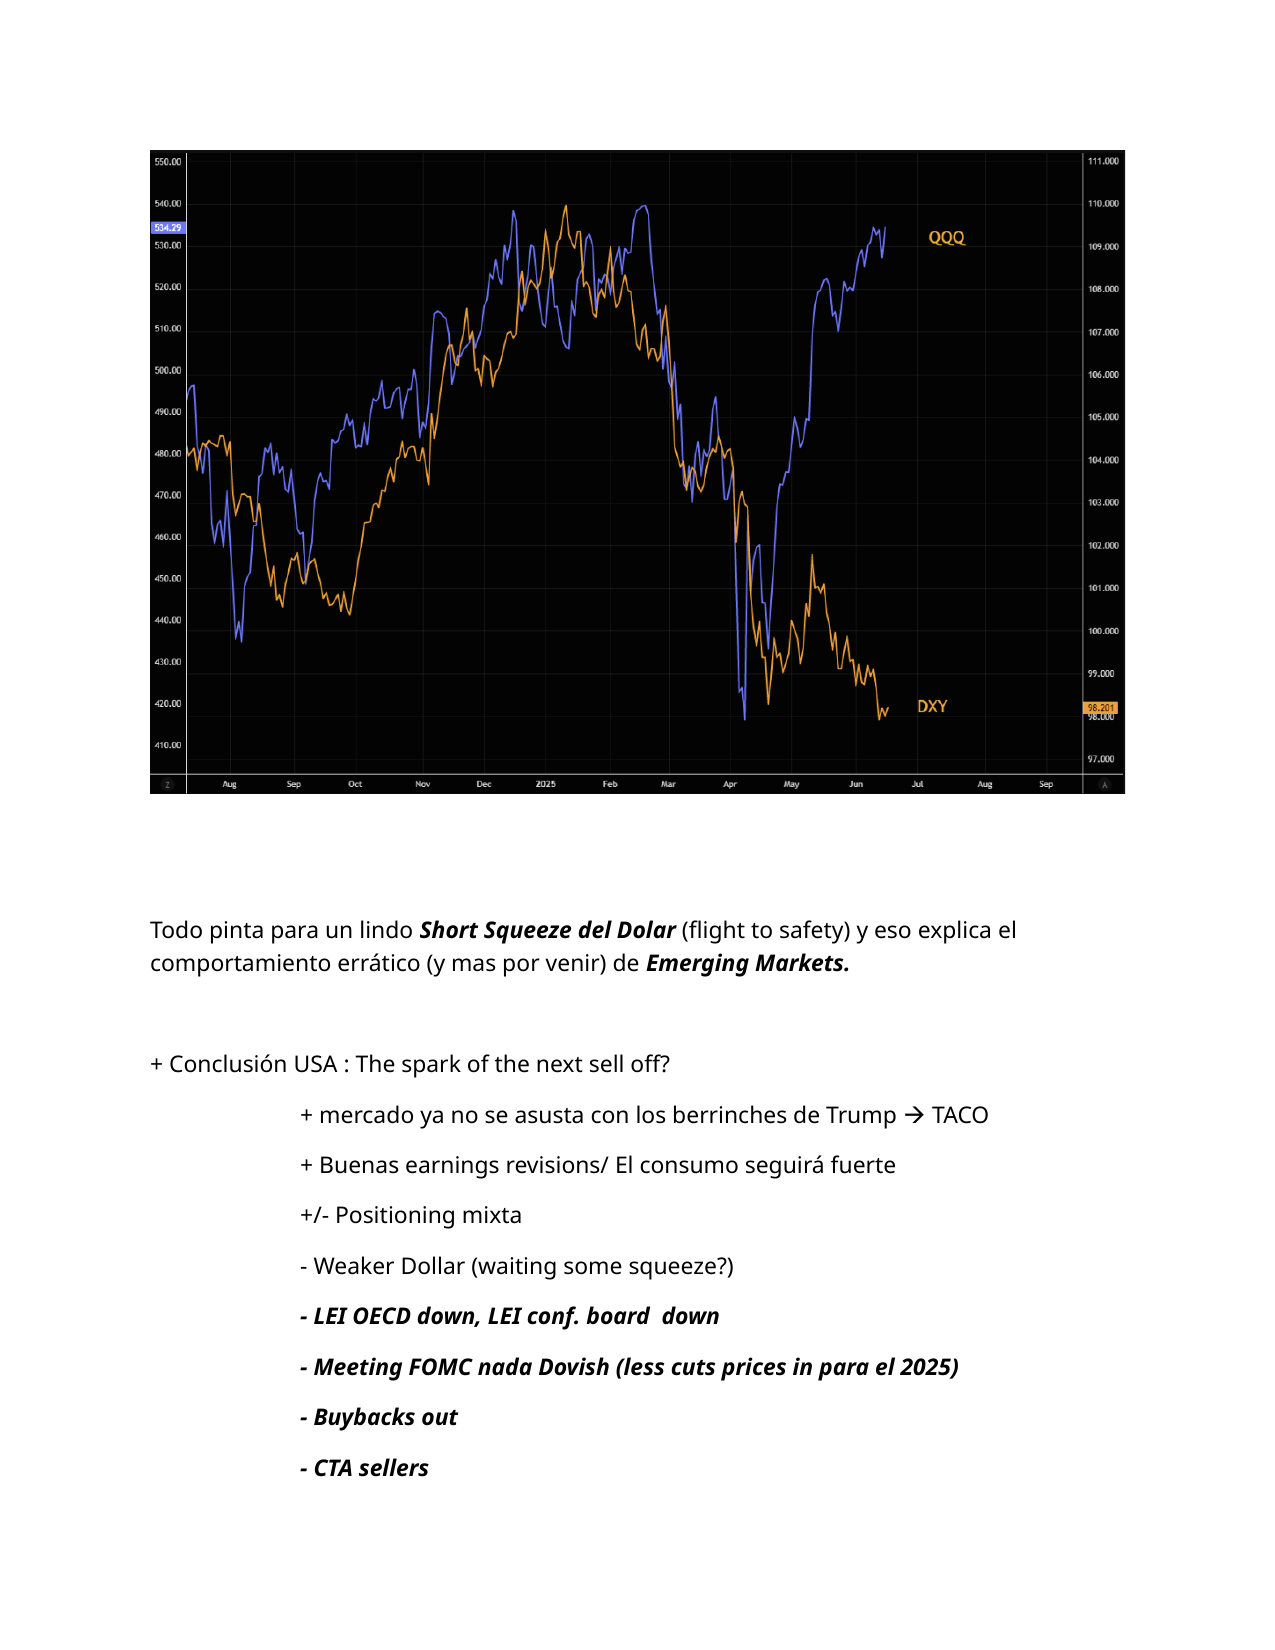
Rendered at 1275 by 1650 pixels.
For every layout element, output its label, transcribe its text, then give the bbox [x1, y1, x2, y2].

text - Buybacks out [150, 1401, 1125, 1432]
text + mercado ya no se asusta con los berrinches de Trump TACO [150, 1098, 1125, 1130]
text - CTA sellers [150, 1451, 1125, 1483]
text + Buenas earnings revisions/ El consumo seguirá fuerte [150, 1149, 1125, 1180]
text +/- Positioning mixta [150, 1199, 1125, 1231]
text - LEI OECD down, LEI conf. board down [150, 1300, 1125, 1331]
text + Conclusión USA : The spark of the next sell off? [150, 1048, 1125, 1079]
list - Weaker Dollar (waiting some squeeze?) [300, 1250, 1125, 1281]
picture [150, 150, 1125, 794]
text Todo pinta para un lindo Short Squeeze del Dolar (flight to safety) y eso explica el comportamiento errático (y mas por venir) de Emerging Markets. [150, 913, 1125, 978]
text - Meeting FOMC nada Dovish (less cuts prices in para el 2025) [150, 1351, 1125, 1382]
